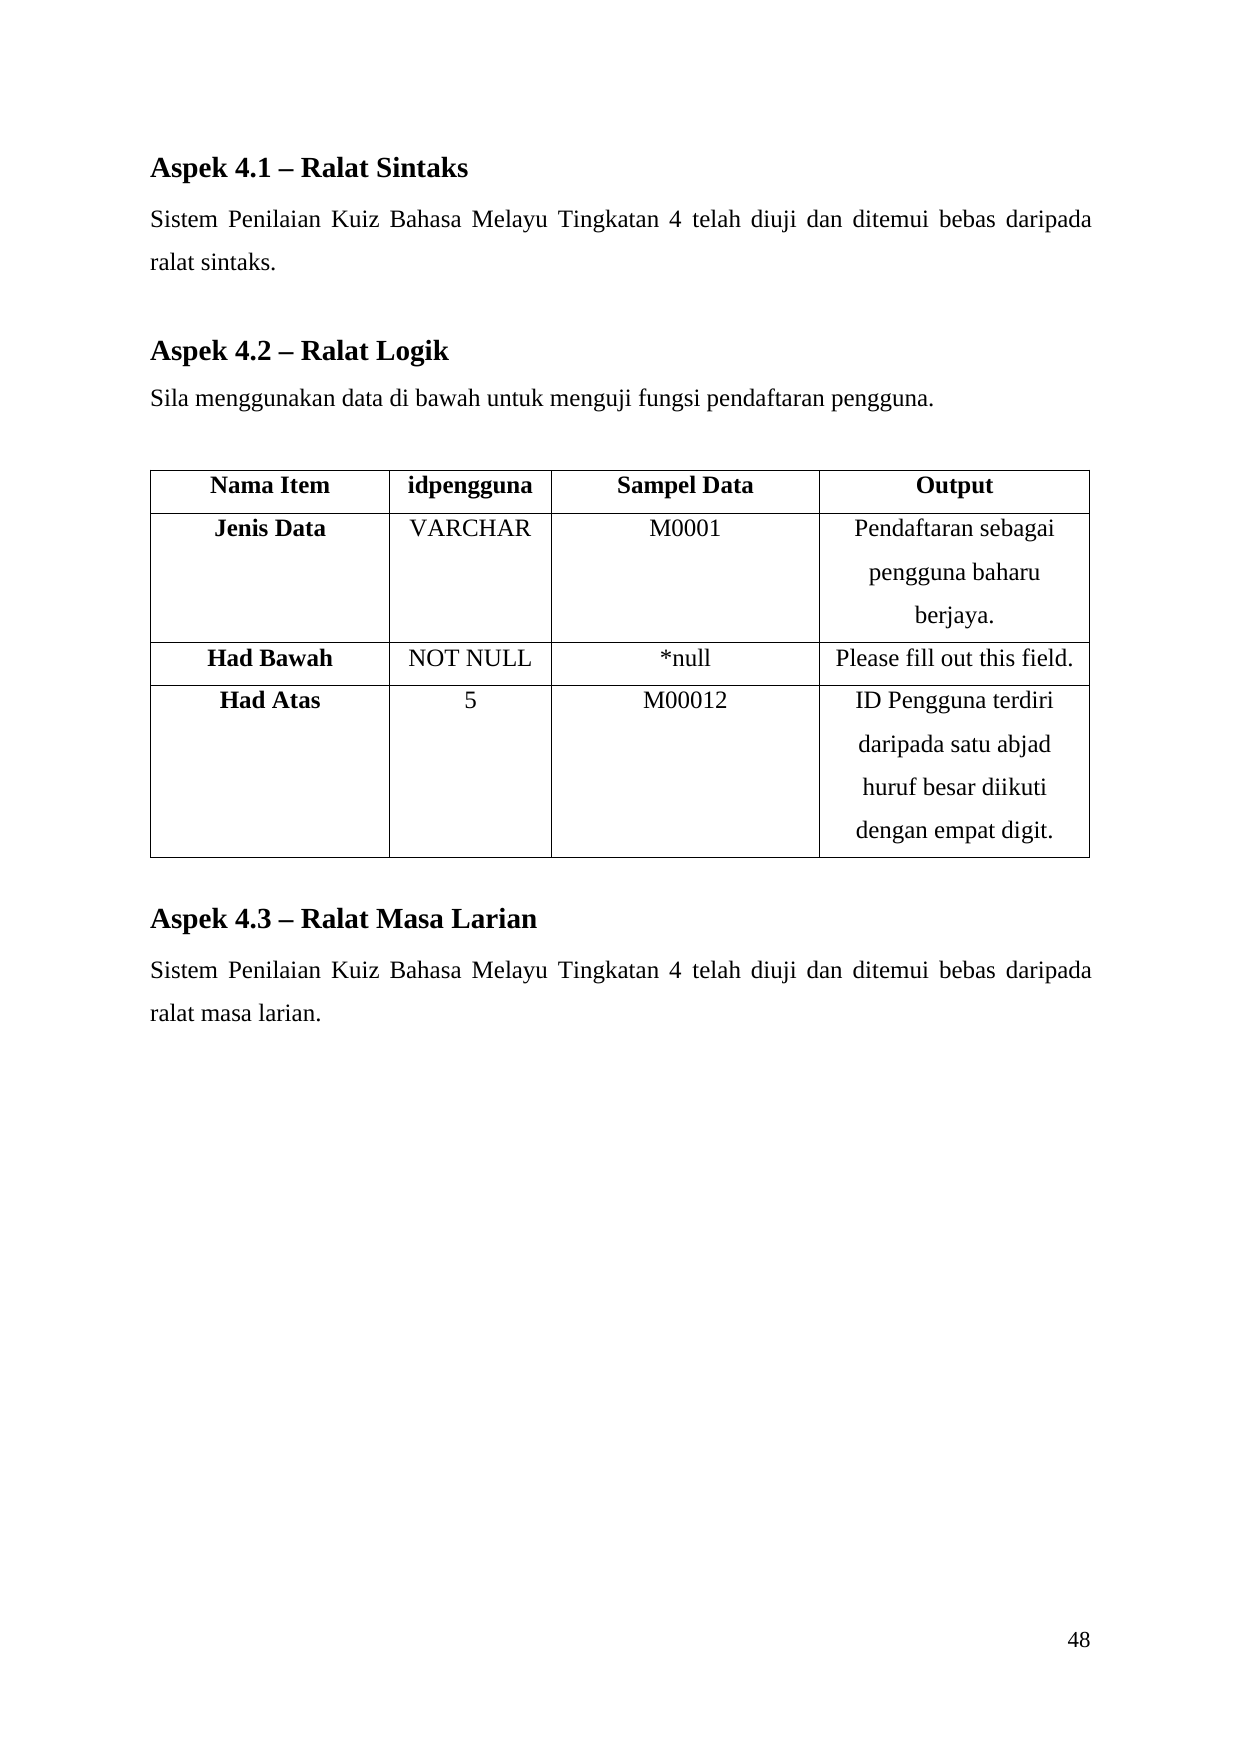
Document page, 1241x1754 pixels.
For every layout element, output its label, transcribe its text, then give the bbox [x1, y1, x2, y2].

table_cell *null [552, 643, 819, 684]
text Aspek 4.3 – Ralat Masa Larian [150, 901, 1090, 934]
table_cell Jenis Data [151, 514, 389, 642]
table_cell Had Bawah [151, 643, 389, 684]
table_cell Had Atas [151, 686, 389, 857]
table_cell VARCHAR [390, 514, 551, 642]
table_cell M00012 [552, 686, 819, 857]
table_cell 5 [390, 686, 551, 857]
text Sila menggunakan data di bawah untuk menguji fungsi pendaftaran pengguna. [150, 383, 1090, 412]
text Sistem Penilaian Kuiz Bahasa Melayu Tingkatan 4 telah diuji dan ditemui bebas daripada ralat sintaks. [150, 204, 1092, 276]
table_header idpengguna [390, 471, 551, 512]
table_cell M0001 [552, 514, 819, 642]
table_cell Please fill out this field. [820, 643, 1089, 684]
text Aspek 4.1 – Ralat Sintaks [150, 150, 1090, 183]
table_cell NOT NULL [390, 643, 551, 684]
table_cell Pendaftaran sebagai pengguna baharu berjaya. [820, 514, 1089, 642]
table_header Nama Item [151, 471, 389, 512]
text Sistem Penilaian Kuiz Bahasa Melayu Tingkatan 4 telah diuji dan ditemui bebas daripada ralat masa larian. [150, 955, 1092, 1027]
text Aspek 4.2 – Ralat Logik [150, 333, 1090, 367]
table_header Sampel Data [552, 471, 819, 512]
table_cell ID Pengguna terdiri daripada satu abjad huruf besar diikuti dengan empat digit. [820, 686, 1089, 857]
table_header Output [820, 471, 1089, 512]
